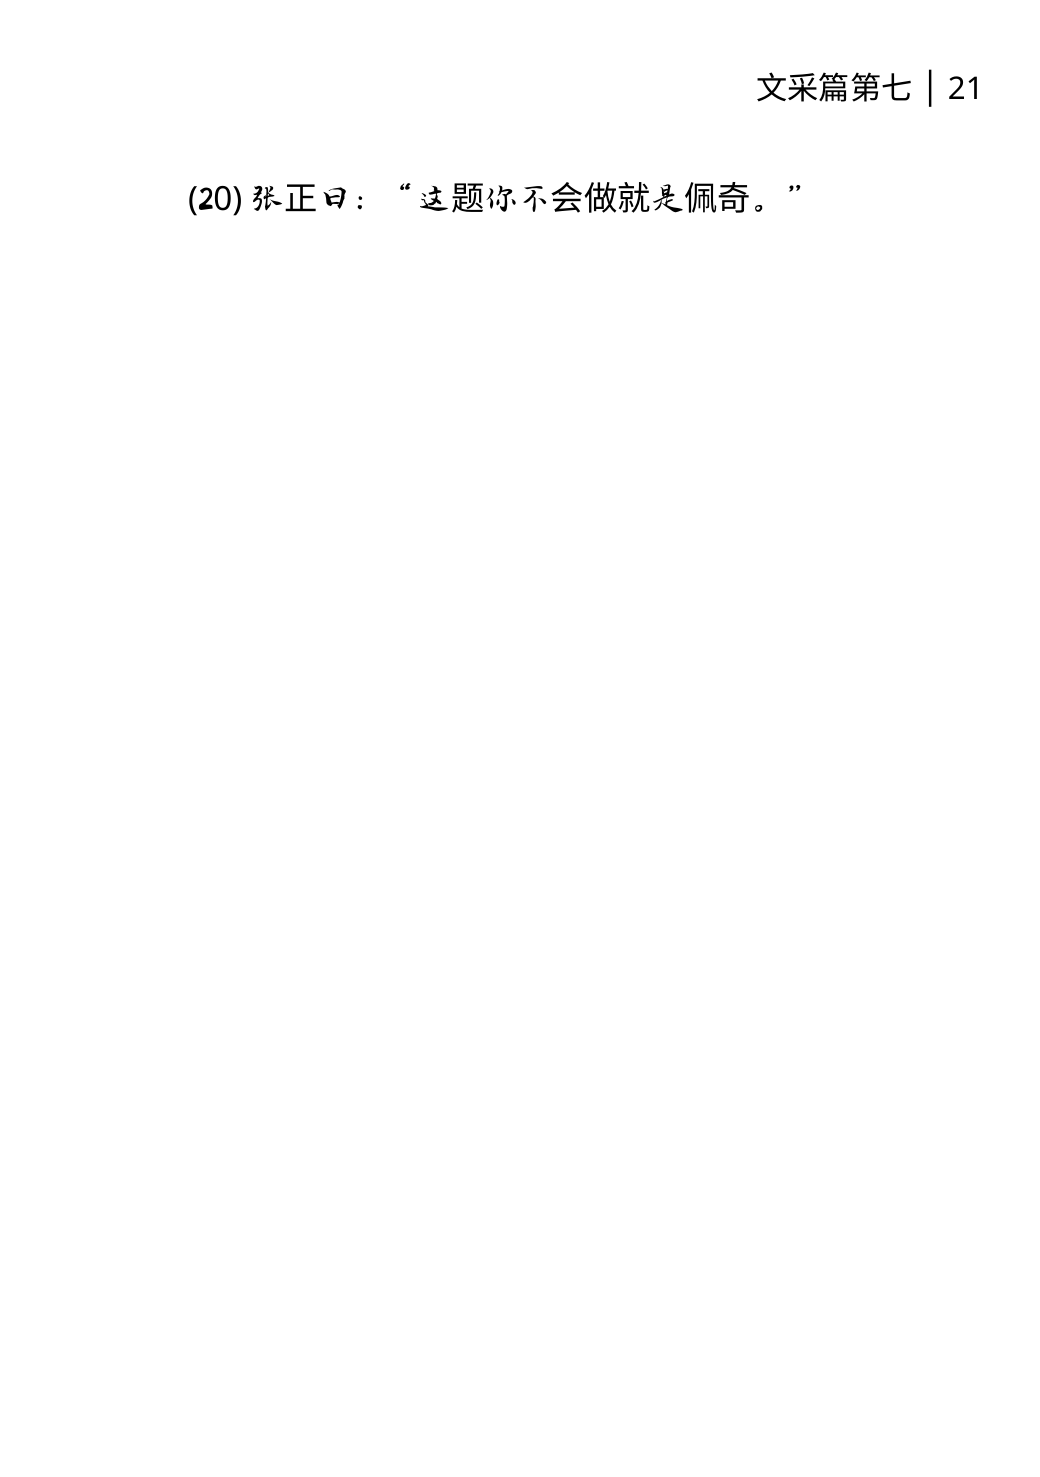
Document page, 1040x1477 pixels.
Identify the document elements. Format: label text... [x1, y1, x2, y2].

list 张正曰：“这题你不会做就是佩奇。” [188, 166, 852, 233]
